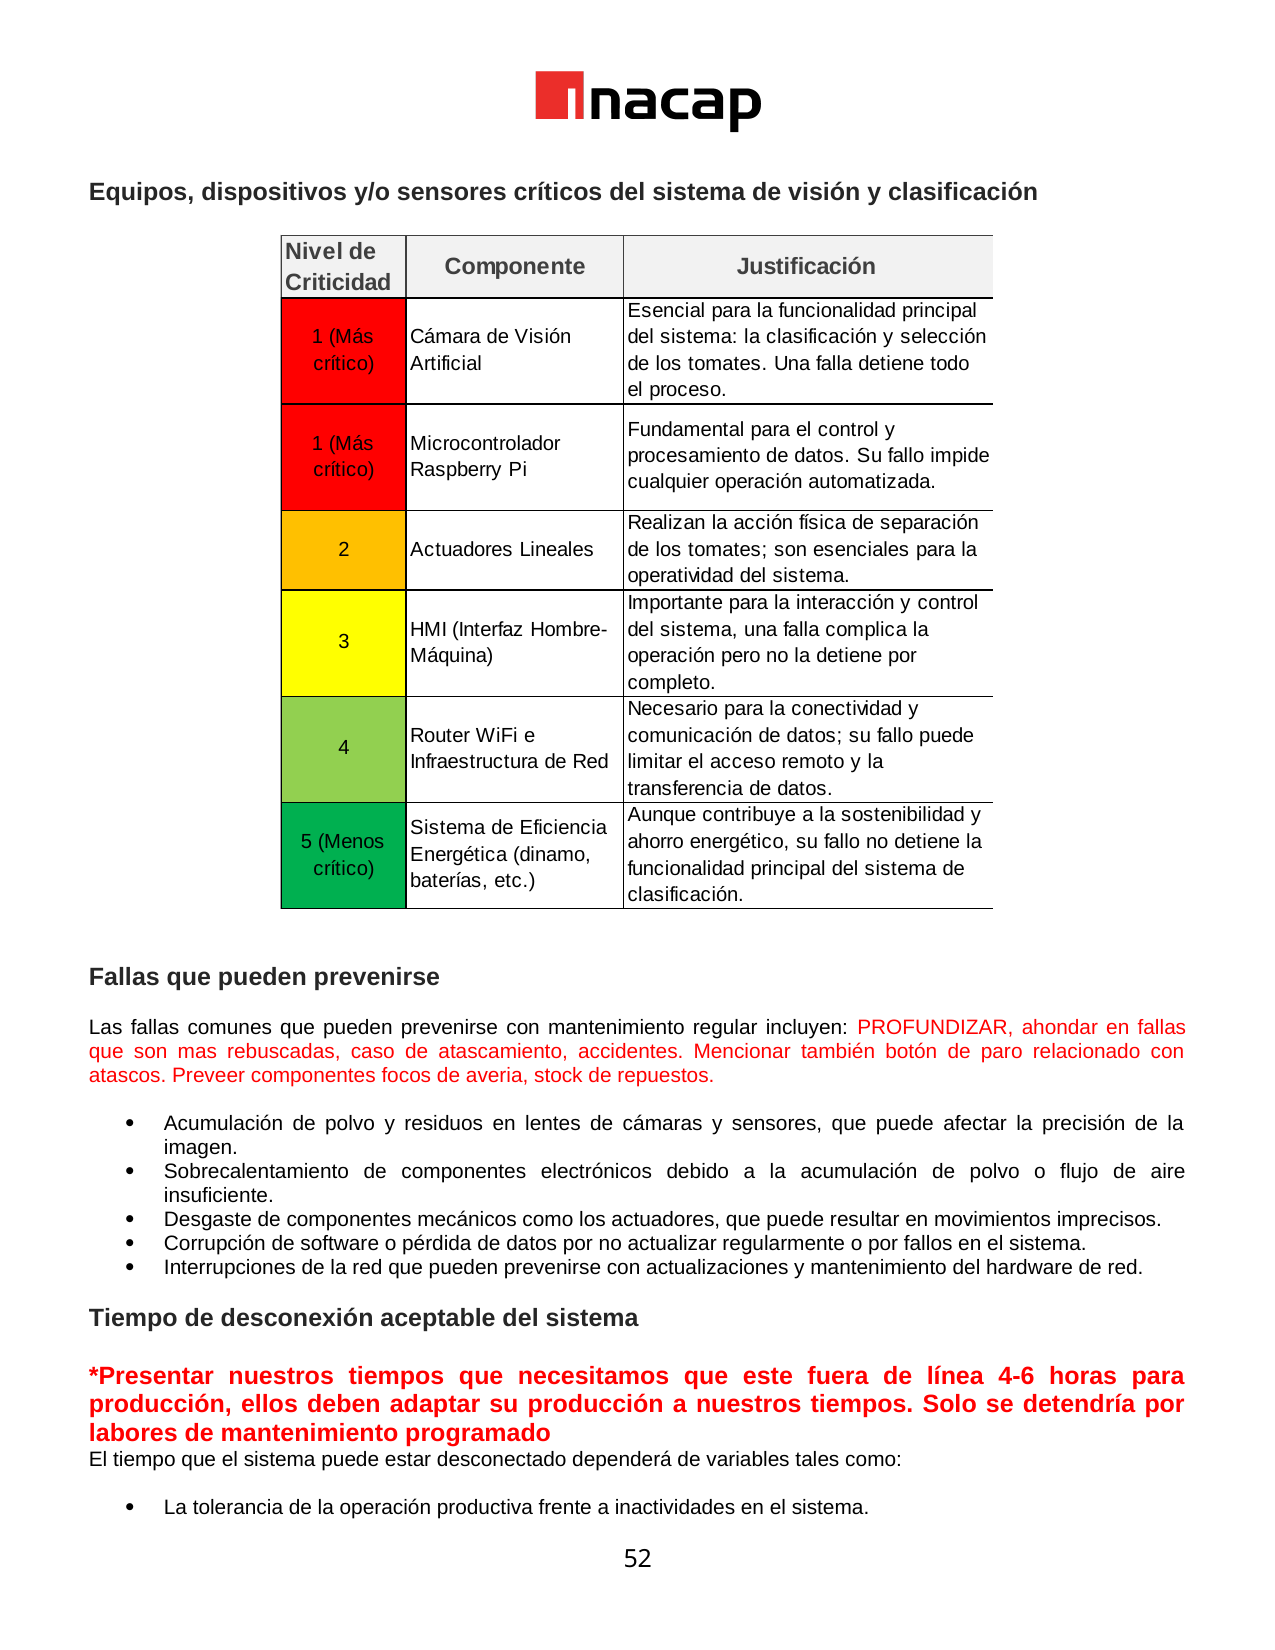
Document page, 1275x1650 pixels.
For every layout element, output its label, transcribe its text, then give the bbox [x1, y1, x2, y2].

subtitle Equipos, dispositivos y/o sensores críticos del sistema de visión y clasificación [89, 177, 1186, 206]
list Acumulación de polvo y residuos en lentes de cámaras y sensores, que puede afectar la precisión de la imagen. [126, 1111, 1186, 1159]
list La tolerancia de la operación productiva frente a inactividades en el sistema. [126, 1495, 1186, 1519]
list Desgaste de componentes mecánicos como los actuadores, que puede resultar en movimientos imprecisos. [126, 1207, 1186, 1231]
picture [529, 67, 763, 133]
list Interrupciones de la red que pueden prevenirse con actualizaciones y mantenimiento del hardware de red. [126, 1255, 1186, 1279]
text *Presentar nuestros tiempos que necesitamos que este fuera de línea 4-6 horas para producción, ellos deben adaptar su producción a nuestros tiempos. Solo se detendría por labores de mantenimiento programado [89, 1361, 1186, 1447]
text Las fallas comunes que pueden prevenirse con mantenimiento regular incluyen: PROFUNDIZAR, ahondar en fallas que son mas rebuscadas, caso de atascamiento, accidentes. Mencionar también botón de paro relacionado con atascos. Preveer componentes focos de averia, stock de repuestos. [89, 1015, 1186, 1087]
text El tiempo que el sistema puede estar desconectado dependerá de variables tales como: [89, 1447, 1186, 1471]
subtitle Fallas que pueden prevenirse [89, 962, 1186, 991]
list Sobrecalentamiento de componentes electrónicos debido a la acumulación de polvo o flujo de aire insuficiente. [126, 1159, 1186, 1207]
subtitle Tiempo de desconexión aceptable del sistema [89, 1303, 1186, 1332]
list Corrupción de software o pérdida de datos por no actualizar regularmente o por fallos en el sistema. [126, 1231, 1186, 1255]
